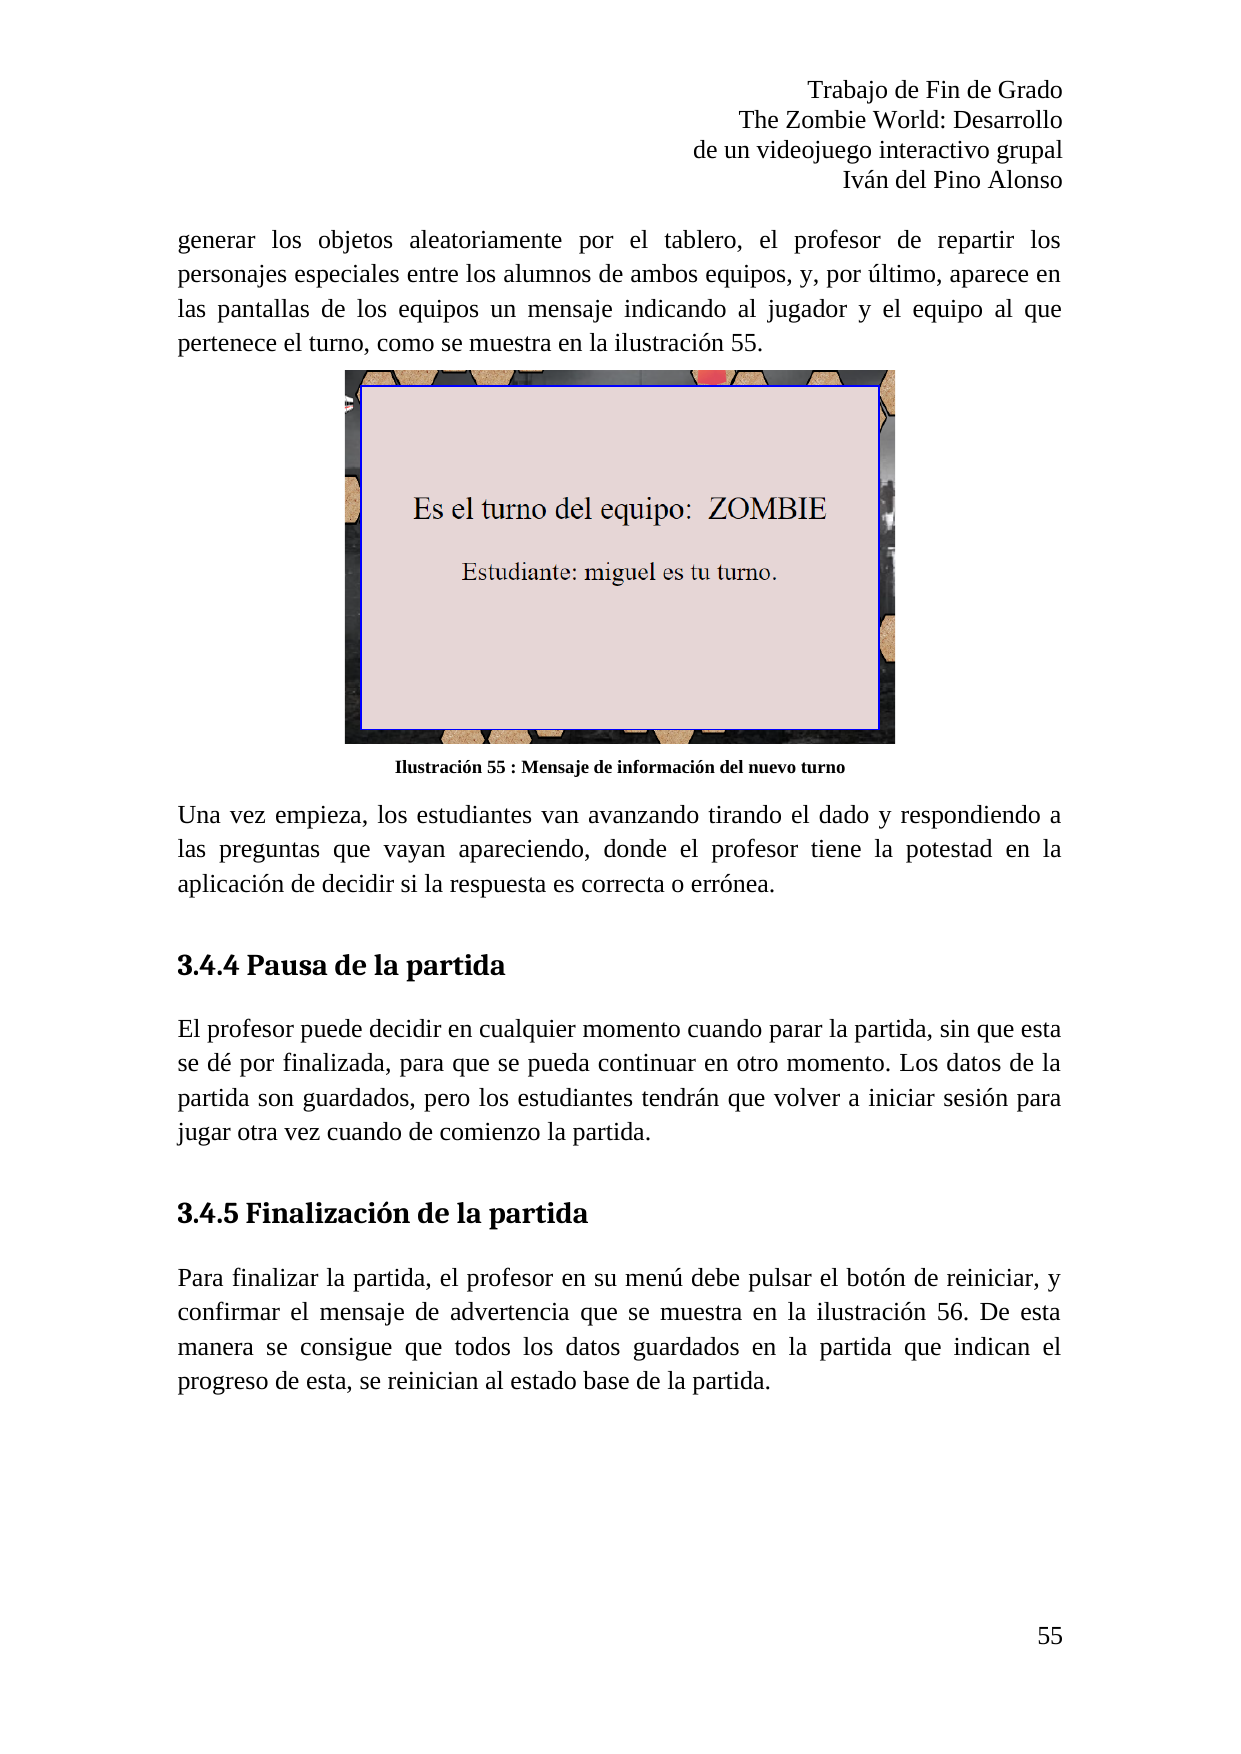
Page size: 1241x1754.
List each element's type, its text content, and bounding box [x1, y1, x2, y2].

text Una vez empieza, los estudiantes van avanzando tirando el dado y respondiendo a las preguntas que vayan apareciendo, donde el profesor tiene la potestad en la aplicación de decidir si la respuesta es correcta o errónea. [177, 799, 1063, 898]
text Para finalizar la partida, el profesor en su menú debe pulsar el botón de reiniciar, y confirmar el mensaje de advertencia que se muestra en la ilustración 56. De esta manera se consigue que todos los datos guardados en la partida que indican el progreso de esta, se reinician al estado base de la partida. [177, 1262, 1063, 1395]
text Ilustración 55 : Mensaje de información del nuevo turno [177, 756, 1063, 778]
picture [344, 370, 896, 744]
subtitle 3.4.5 Finalización de la partida [177, 1197, 1063, 1232]
text El profesor puede decidir en cualquier momento cuando parar la partida, sin que esta se dé por finalizada, para que se pueda continuar en otro momento. Los datos de la partida son guardados, pero los estudiantes tendrán que volver a iniciar sesión para jugar otra vez cuando de comienzo la partida. [177, 1013, 1063, 1146]
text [177, 224, 1063, 357]
subtitle 3.4.4 Pausa de la partida [177, 948, 1063, 983]
